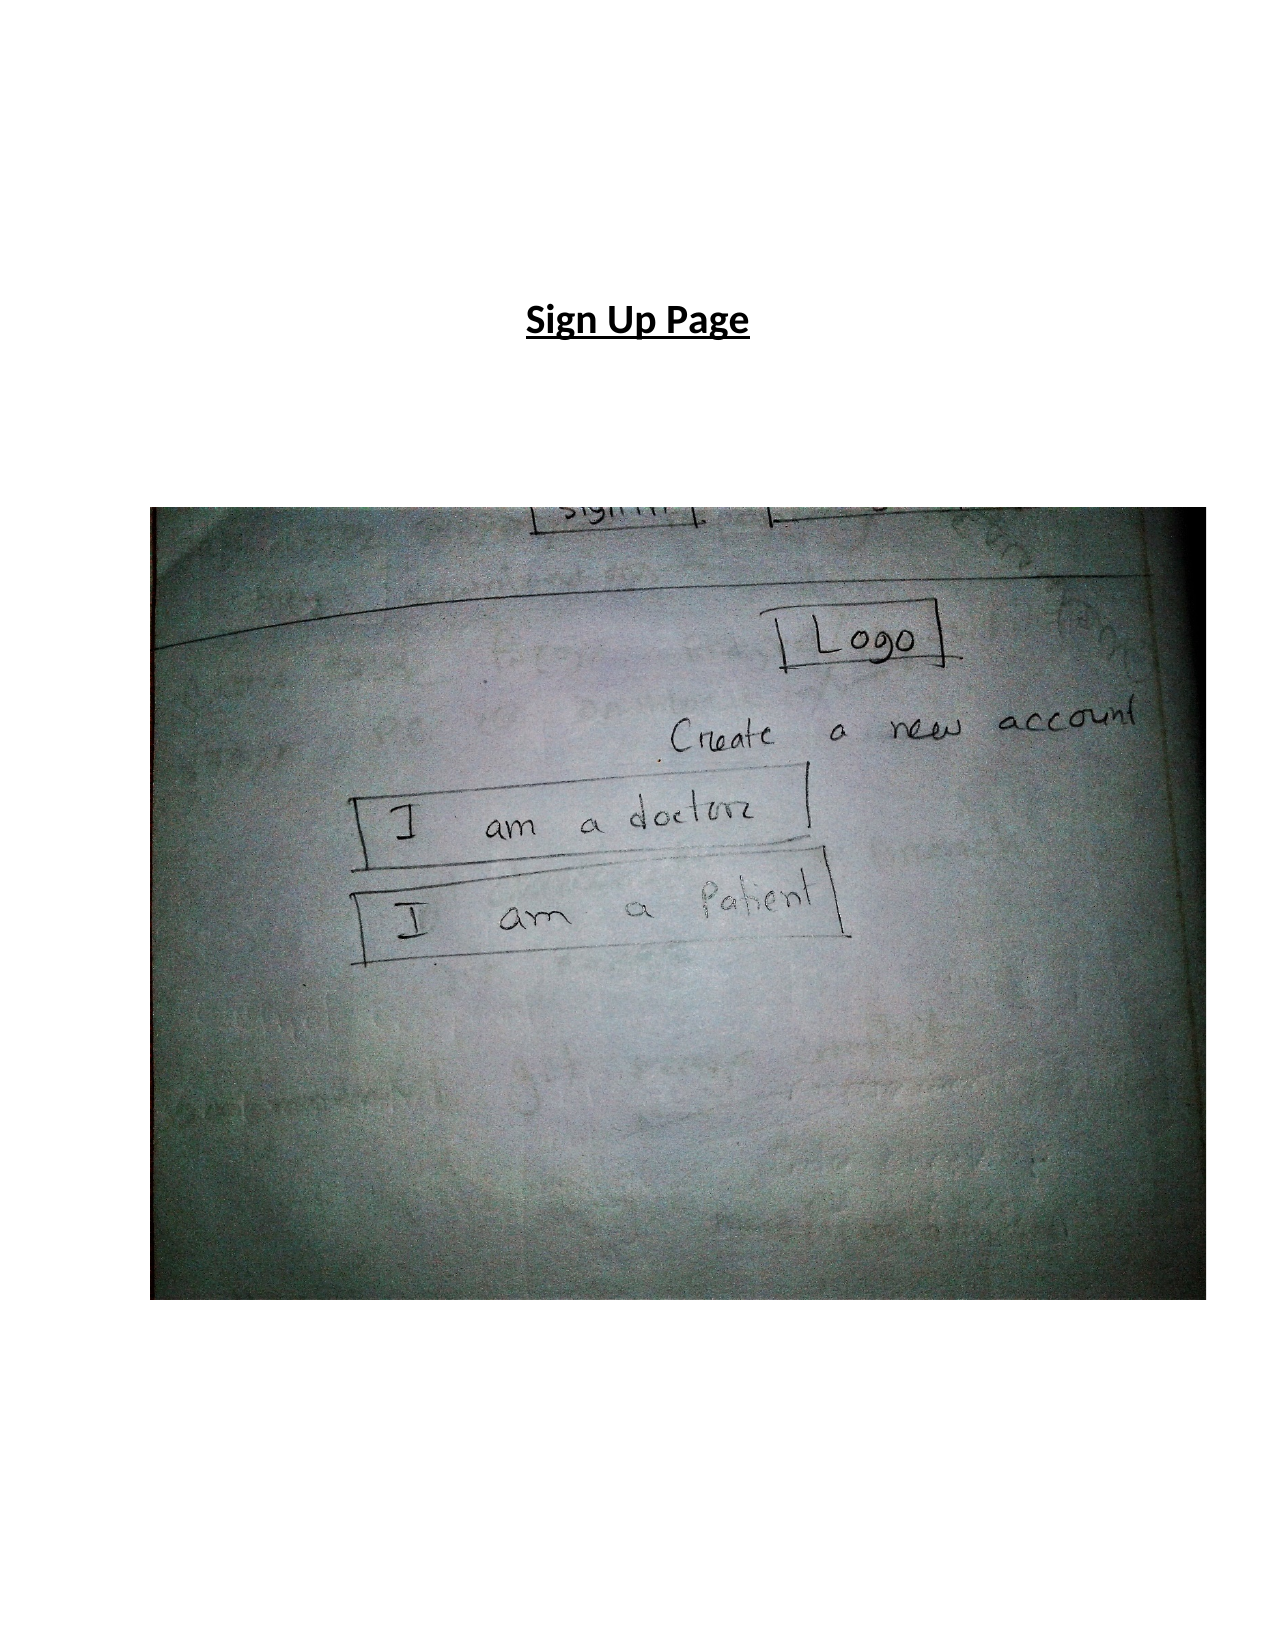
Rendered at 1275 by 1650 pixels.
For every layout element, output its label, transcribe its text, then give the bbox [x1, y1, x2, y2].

picture [150, 507, 1207, 1300]
text Sign Up Page [150, 293, 1125, 344]
